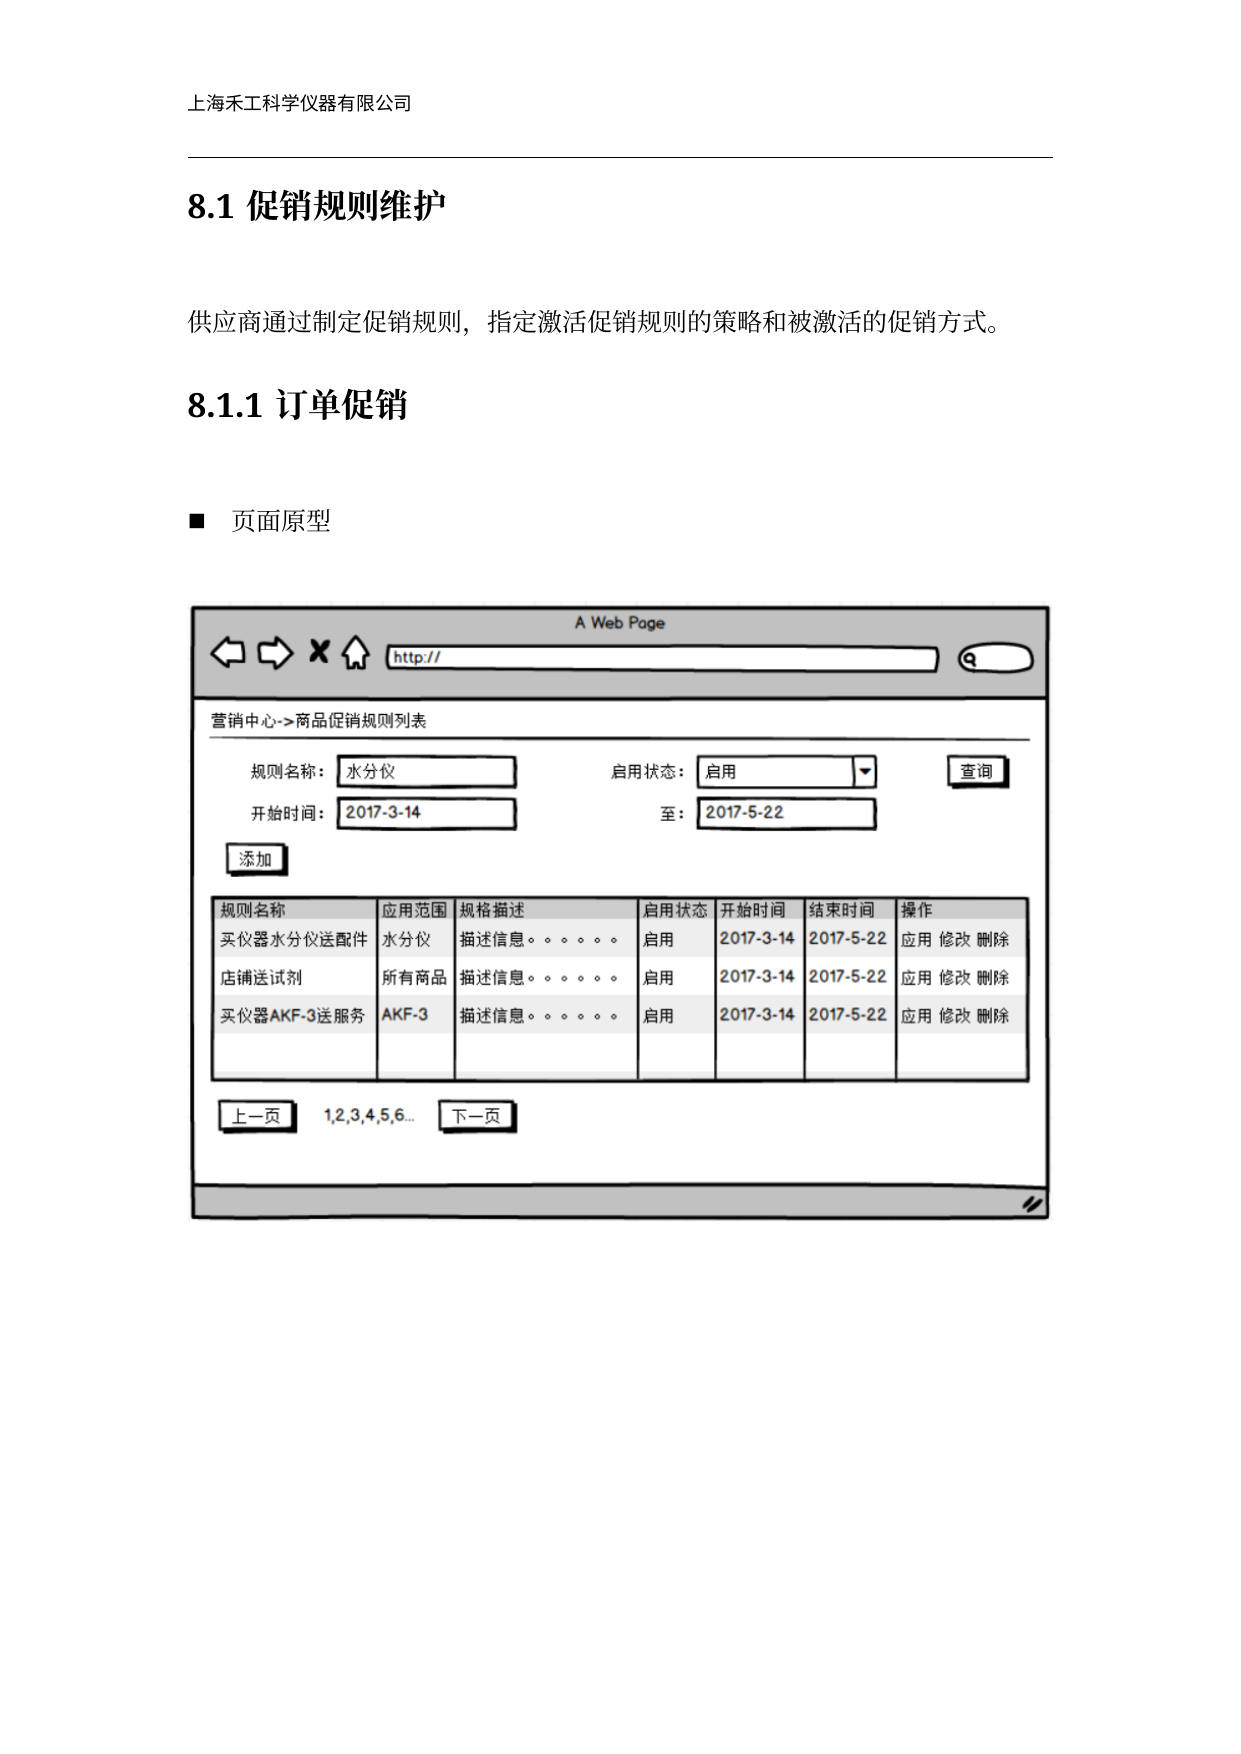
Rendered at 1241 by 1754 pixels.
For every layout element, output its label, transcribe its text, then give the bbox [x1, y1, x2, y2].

list 页面原型 [187, 487, 1053, 552]
subtitle 促销规则维护 [187, 172, 1053, 237]
subtitle 订单促销 [187, 371, 1053, 436]
text 供应商通过制定促销规则，指定激活促销规则的策略和被激活的促销方式。 [187, 288, 1053, 353]
picture [187, 601, 1053, 1222]
